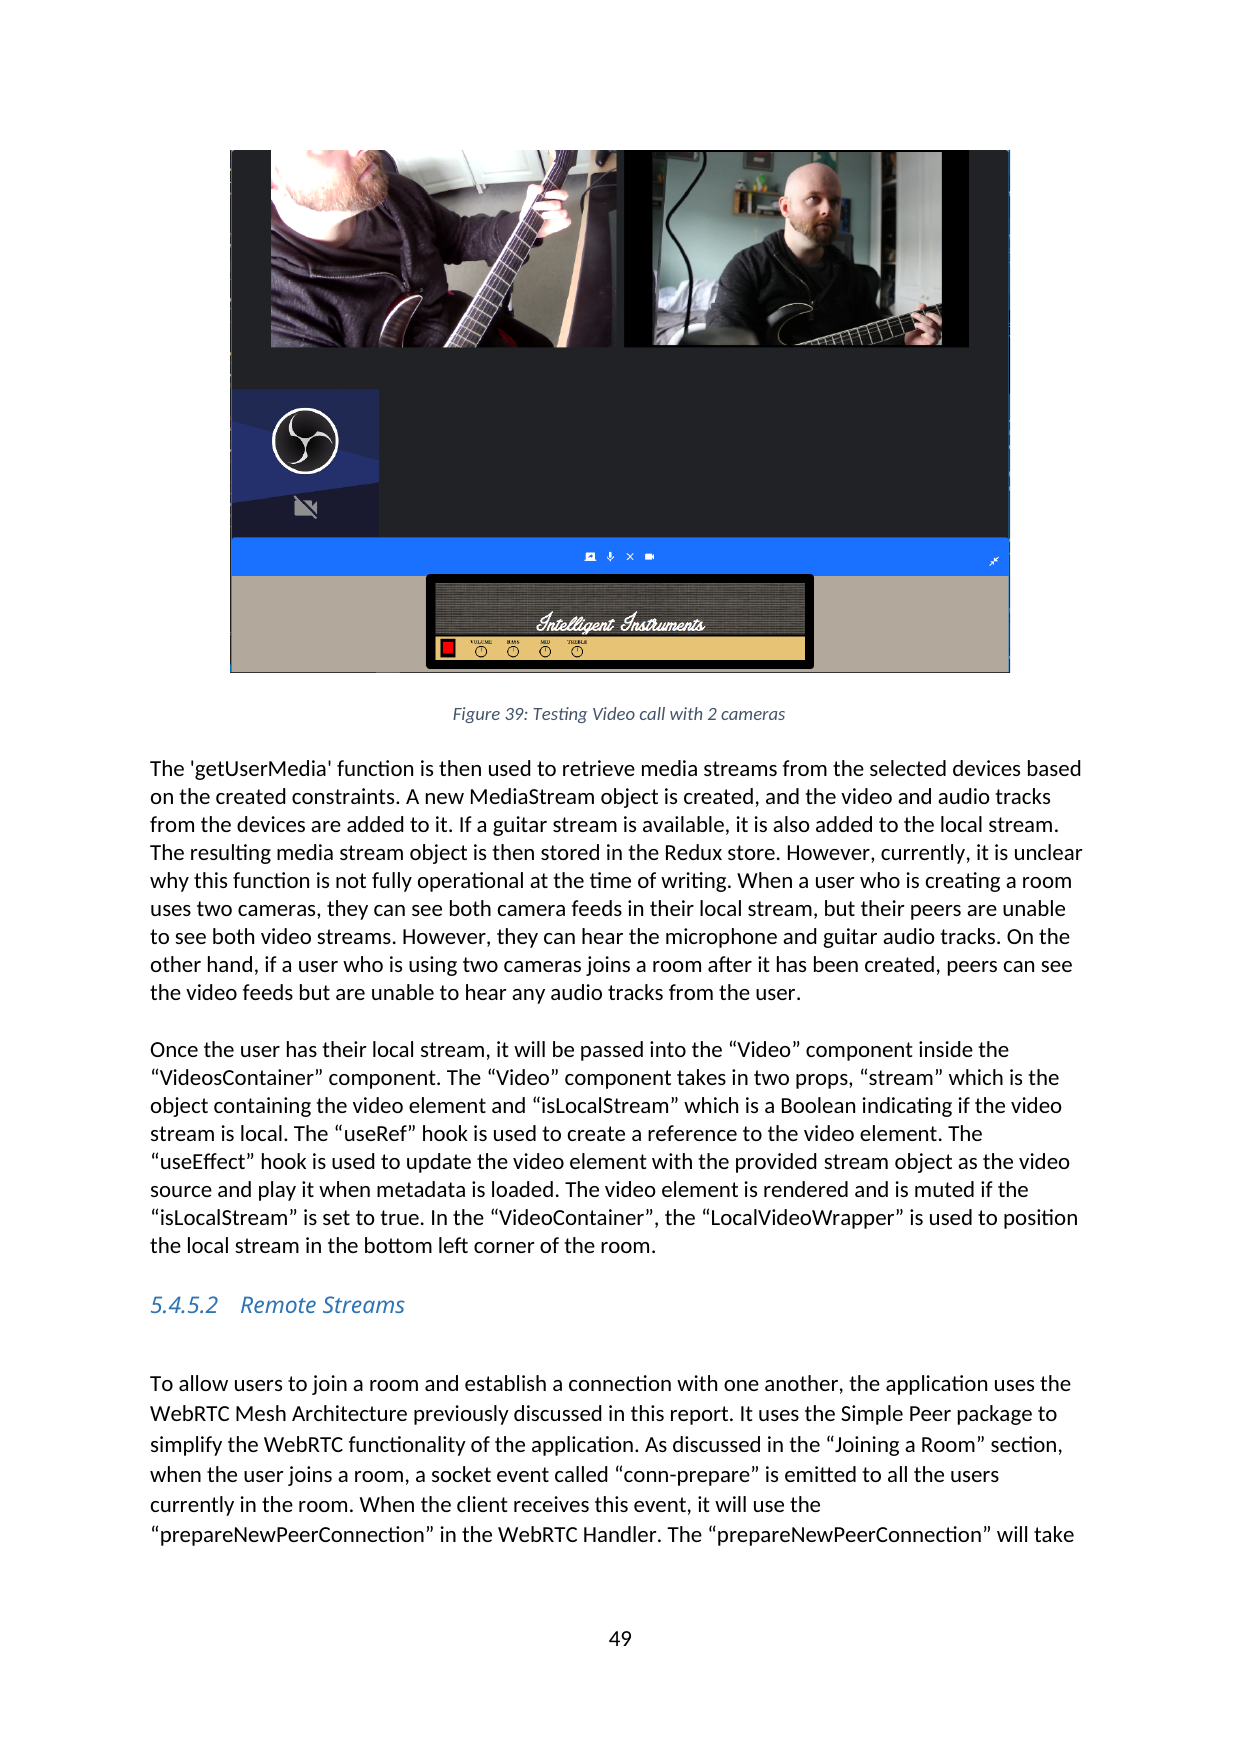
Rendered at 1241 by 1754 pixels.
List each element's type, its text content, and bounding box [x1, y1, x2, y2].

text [150, 1369, 1090, 1548]
picture [230, 150, 1011, 673]
text Once the user has their local stream, it will be passed into the “Video” component inside the “VideosContainer” component. The “Video” component takes in two props, “stream” which is the object containing the video element and “isLocalStream” which is a Boolean indicating if the video stream is local. The “useRef” hook is used to create a reference to the video element. The “useEffect” hook is used to update the video element with the provided stream object as the video source and play it when metadata is loaded. The video element is rendered and is muted if the “isLocalStream” is set to true. In the “VideoContainer”, the “LocalVideoWrapper” is used to position the local stream in the bottom left corner of the room. [150, 1035, 1090, 1259]
text The 'getUserMedia' function is then used to retrieve media streams from the selected devices based on the created constraints. A new MediaStream object is created, and the video and audio tracks from the devices are added to it. If a guitar stream is available, it is also added to the local stream. The resulting media stream object is then stored in the Redux store. However, currently, it is unclear why this function is not fully operational at the time of writing. When a user who is creating a room uses two cameras, they can see both camera feeds in their local stream, but their peers are unable to see both video streams. However, they can hear the microphone and guitar audio tracks. On the other hand, if a user who is using two cameras joins a room after it has been created, peers can see the video feeds but are unable to hear any audio tracks from the user. [150, 754, 1090, 1006]
subtitle Remote Streams [150, 1289, 1090, 1320]
